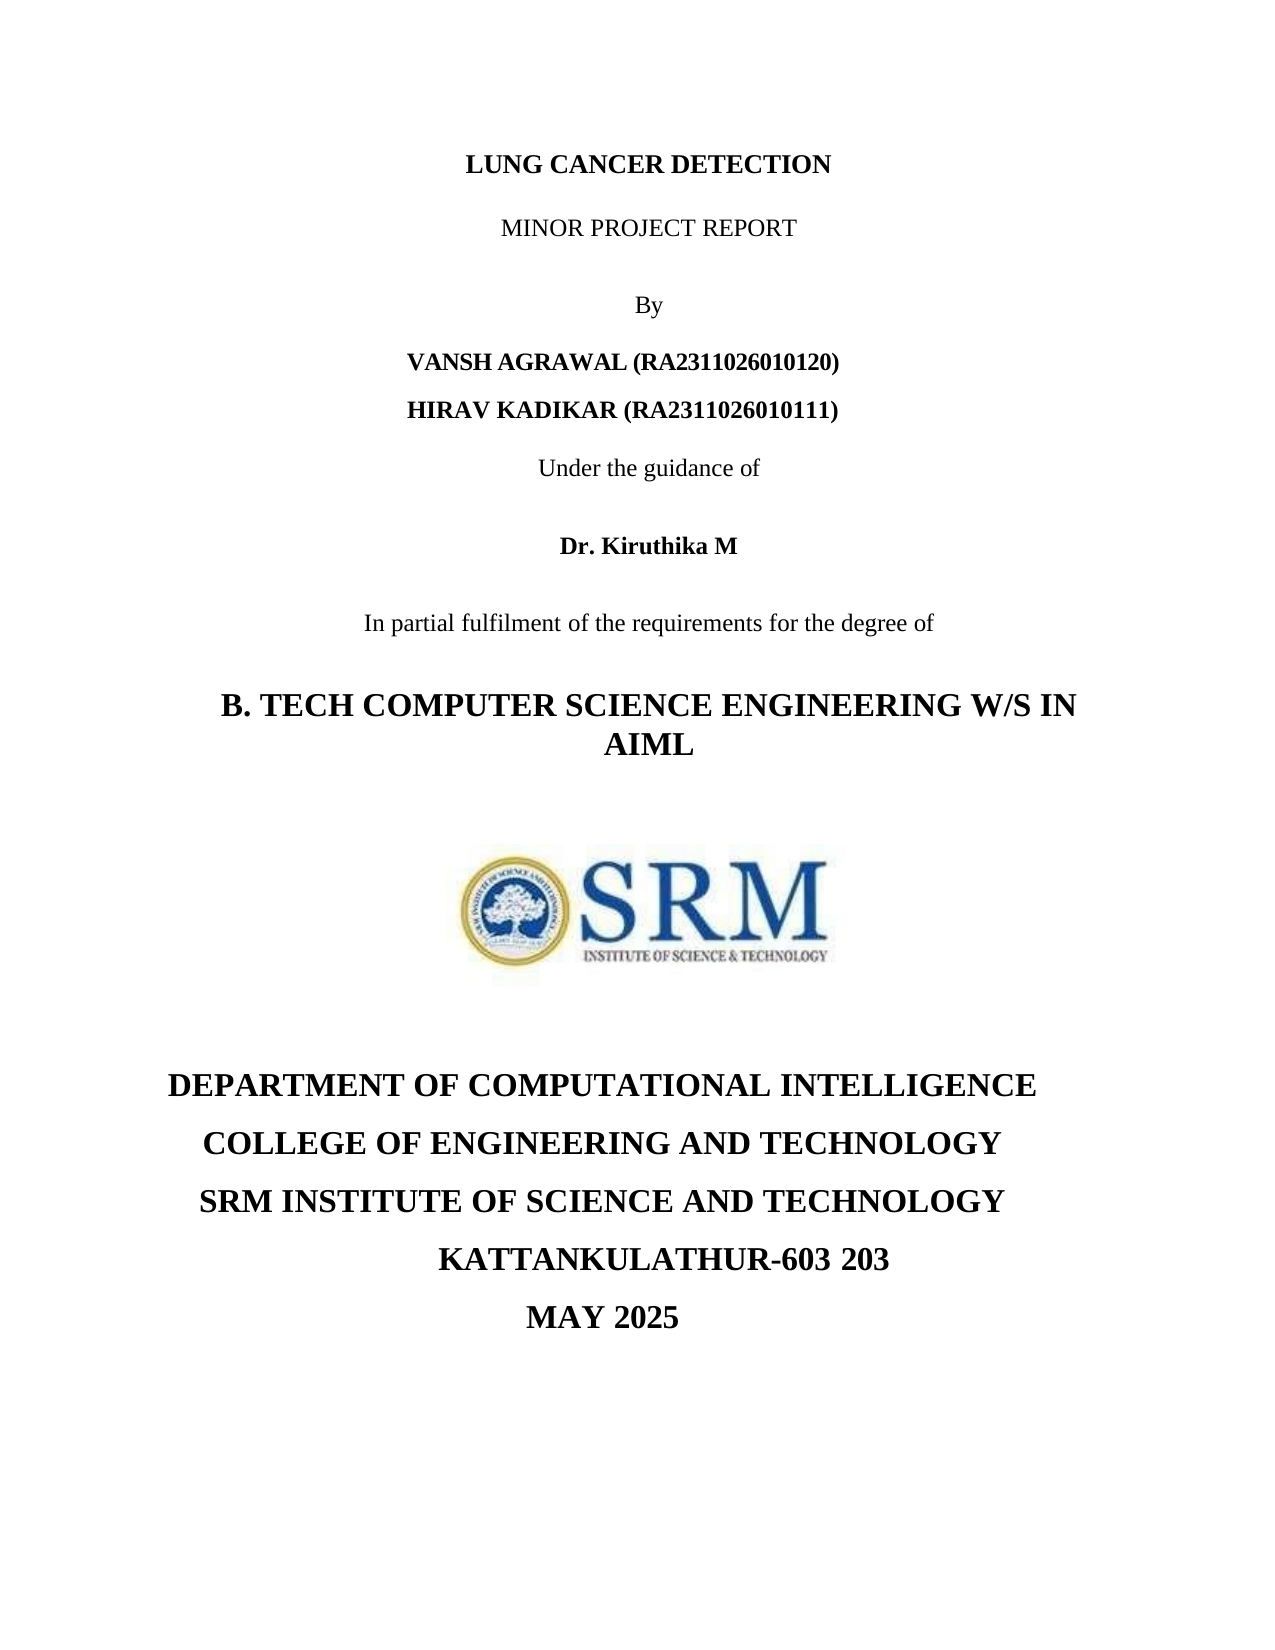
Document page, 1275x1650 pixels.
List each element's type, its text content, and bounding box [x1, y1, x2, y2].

text DEPARTMENT OF COMPUTATIONAL INTELLIGENCE COLLEGE OF ENGINEERING AND TECHNOLOGY SRM INSTITUTE OF SCIENCE AND TECHNOLOGY [167, 1065, 1037, 1219]
text By [173, 290, 1125, 318]
subtitle Dr. Kiruthika M [173, 531, 1124, 559]
text B. TECH COMPUTER SCIENCE ENGINEERING W/S IN AIML [173, 686, 1124, 762]
text LUNG CANCER DETECTION [173, 148, 1124, 179]
picture [445, 844, 846, 989]
text MINOR PROJECT REPORT [173, 213, 1124, 241]
text VANSH AGRAWAL (RA2311026010120) [122, 347, 1125, 376]
text Under the guidance of [173, 453, 1125, 482]
text KATTANKULATHUR-603 203 [203, 1239, 1125, 1277]
subtitle HIRAV KADIKAR (RA2311026010111) [403, 395, 842, 424]
text MAY 2025 [150, 1297, 1055, 1336]
text In partial fulfilment of the requirements for the degree of [173, 608, 1125, 637]
